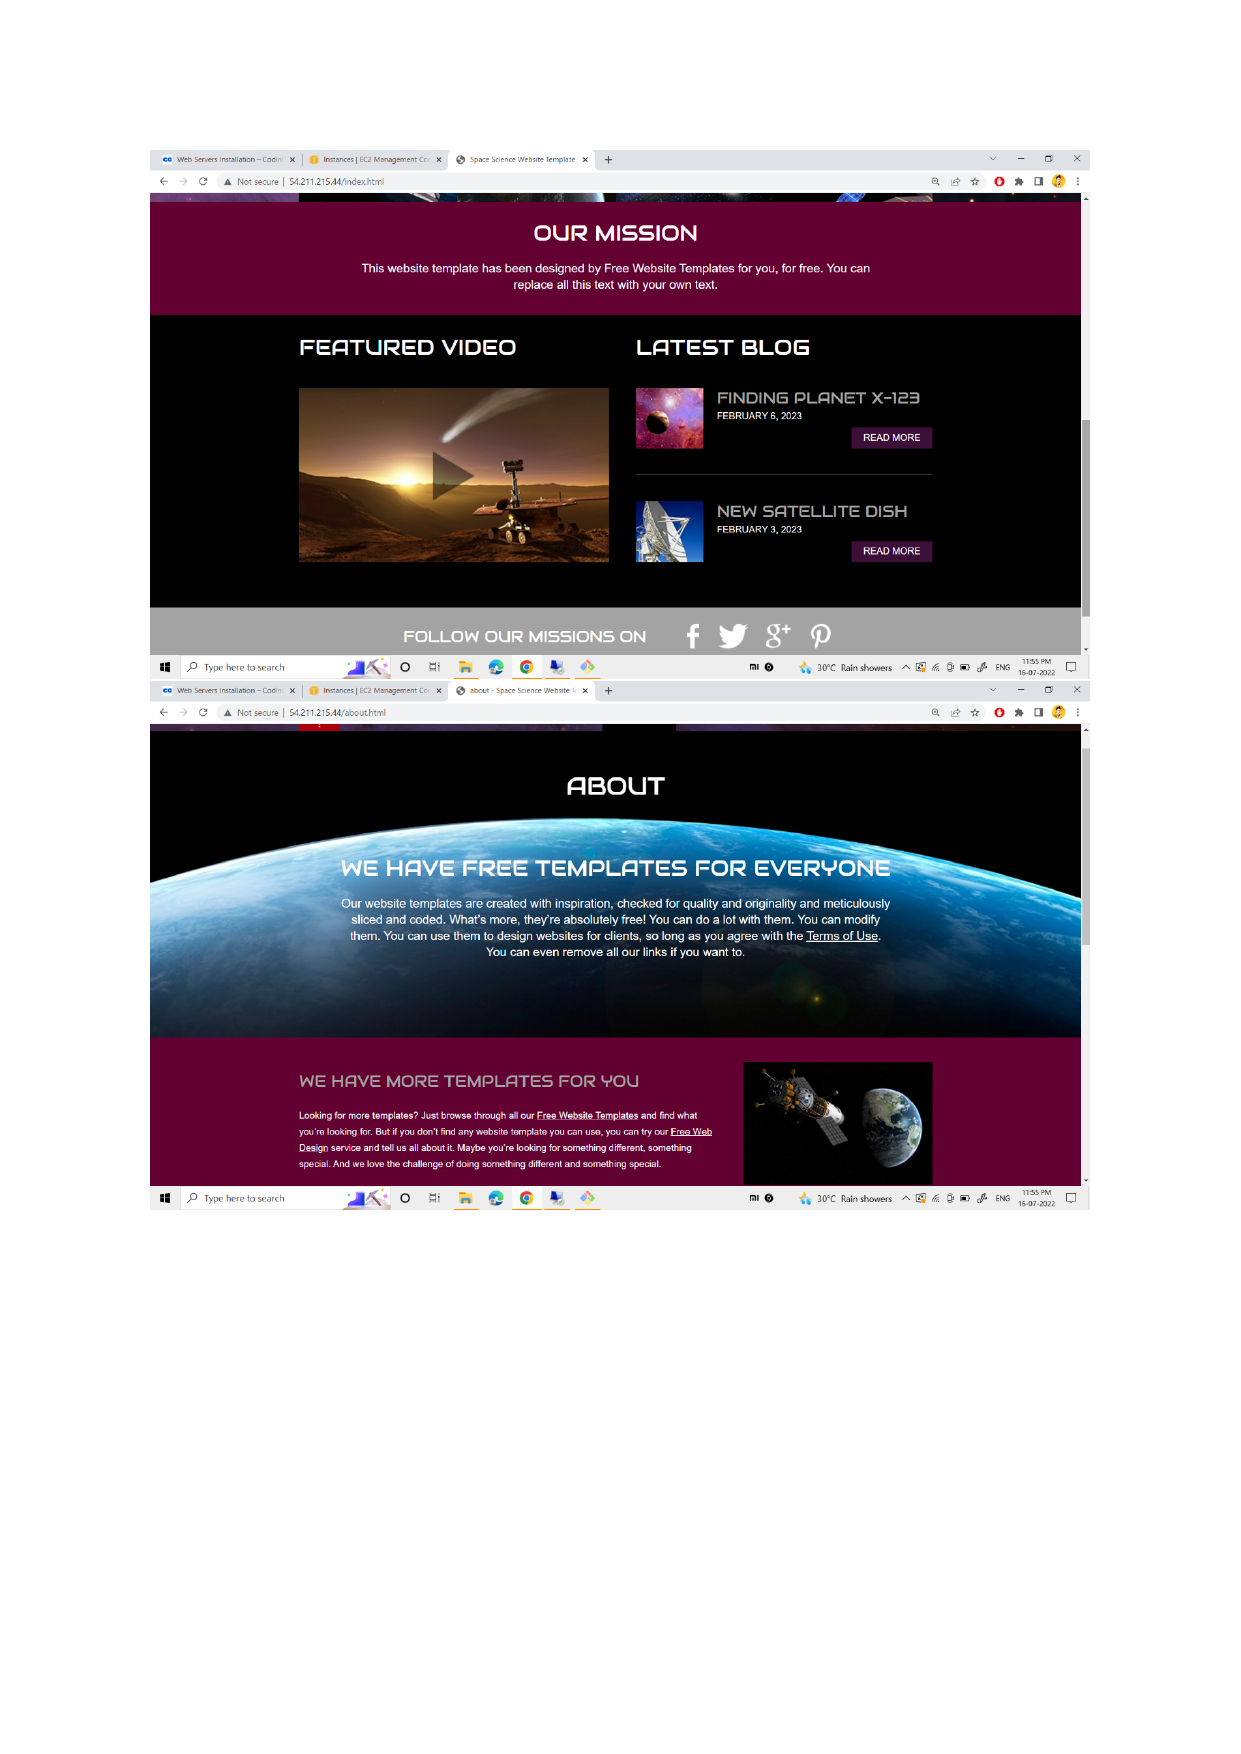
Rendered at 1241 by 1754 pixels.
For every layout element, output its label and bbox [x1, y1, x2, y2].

picture [150, 681, 1091, 1210]
picture [150, 150, 1091, 679]
